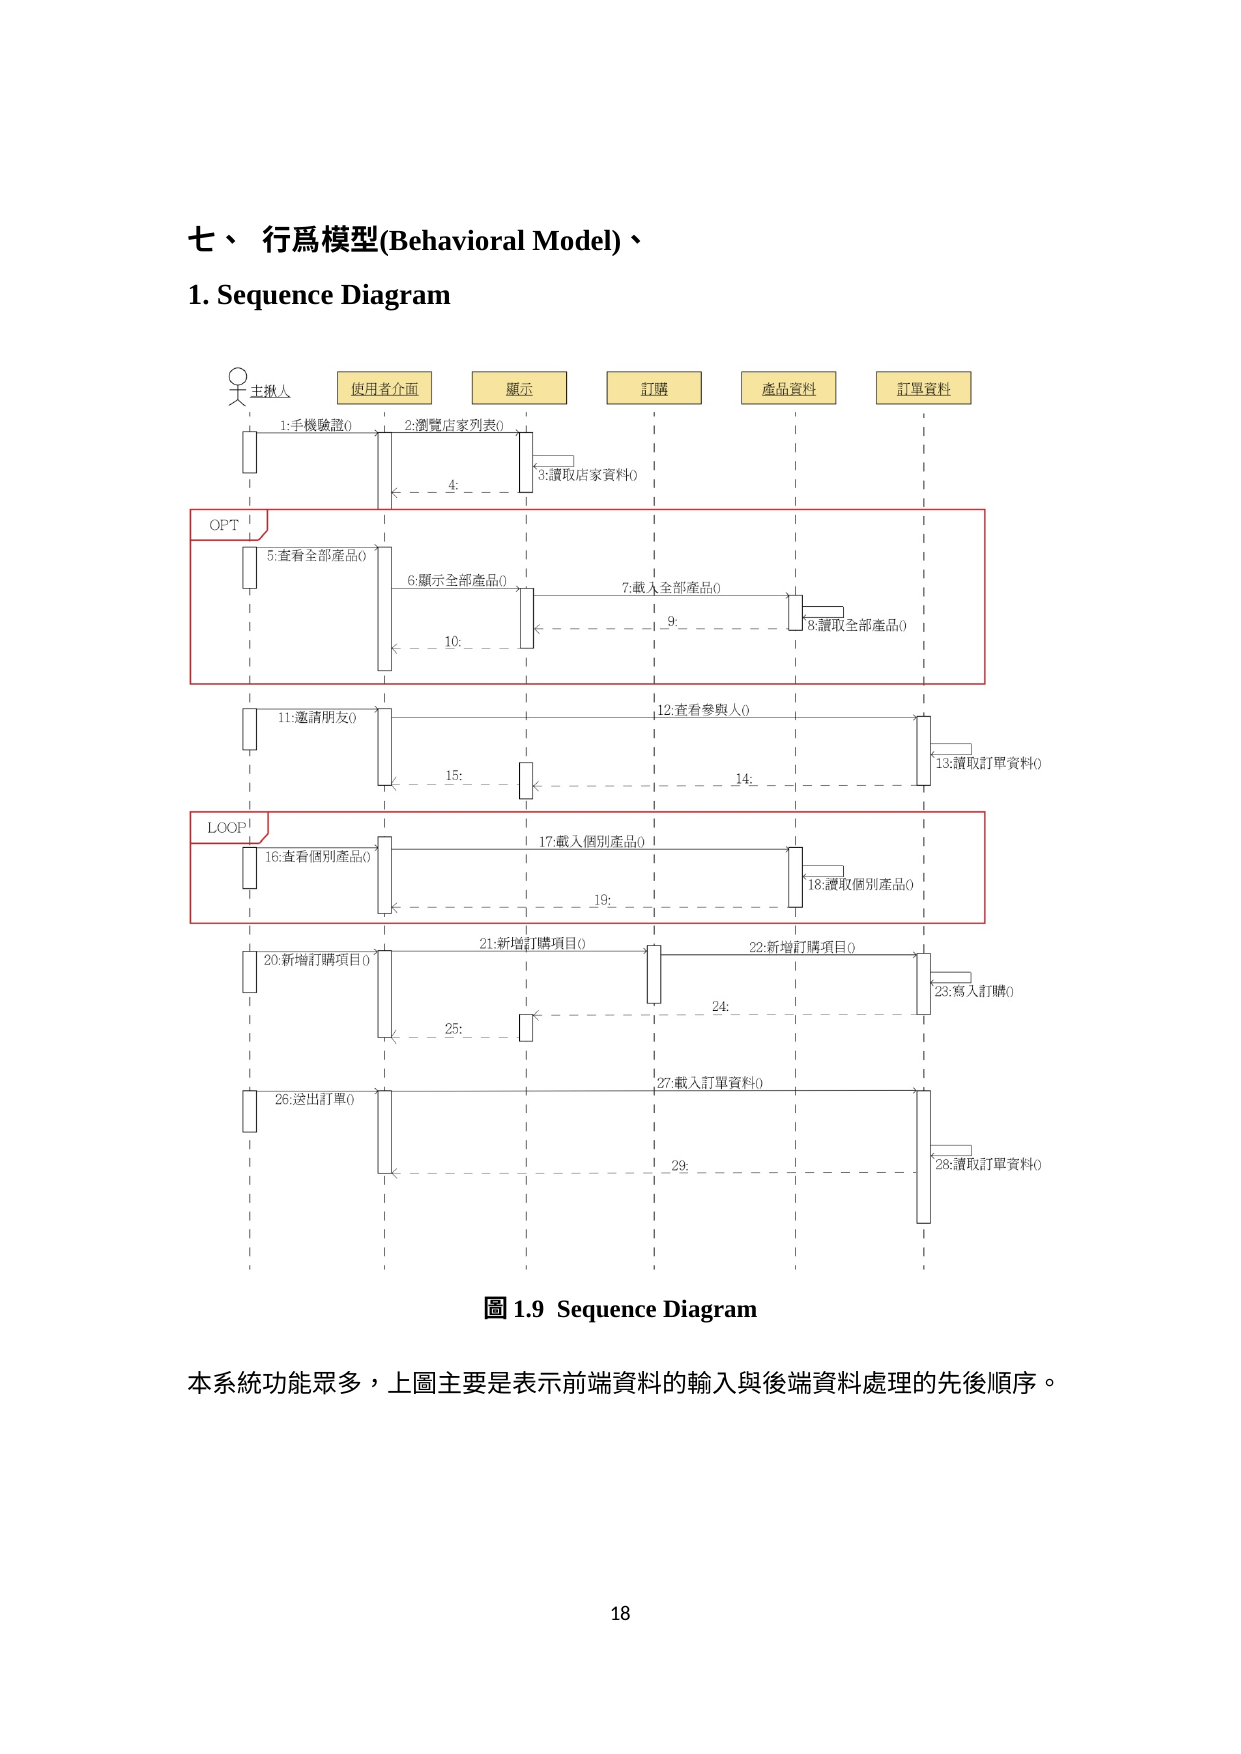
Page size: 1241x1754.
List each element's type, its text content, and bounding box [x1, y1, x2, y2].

text 圖1.9 Sequence Diagram [187, 1287, 1053, 1325]
picture [187, 363, 1053, 1274]
text 1. Sequence Diagram [187, 275, 1053, 312]
text 本系統功能眾多，上圖主要是表示前端資料的輸入與後端資料處理的先後順序。 [187, 1362, 1053, 1400]
list 行爲模型(Behavioral Model)、 [187, 200, 1053, 275]
